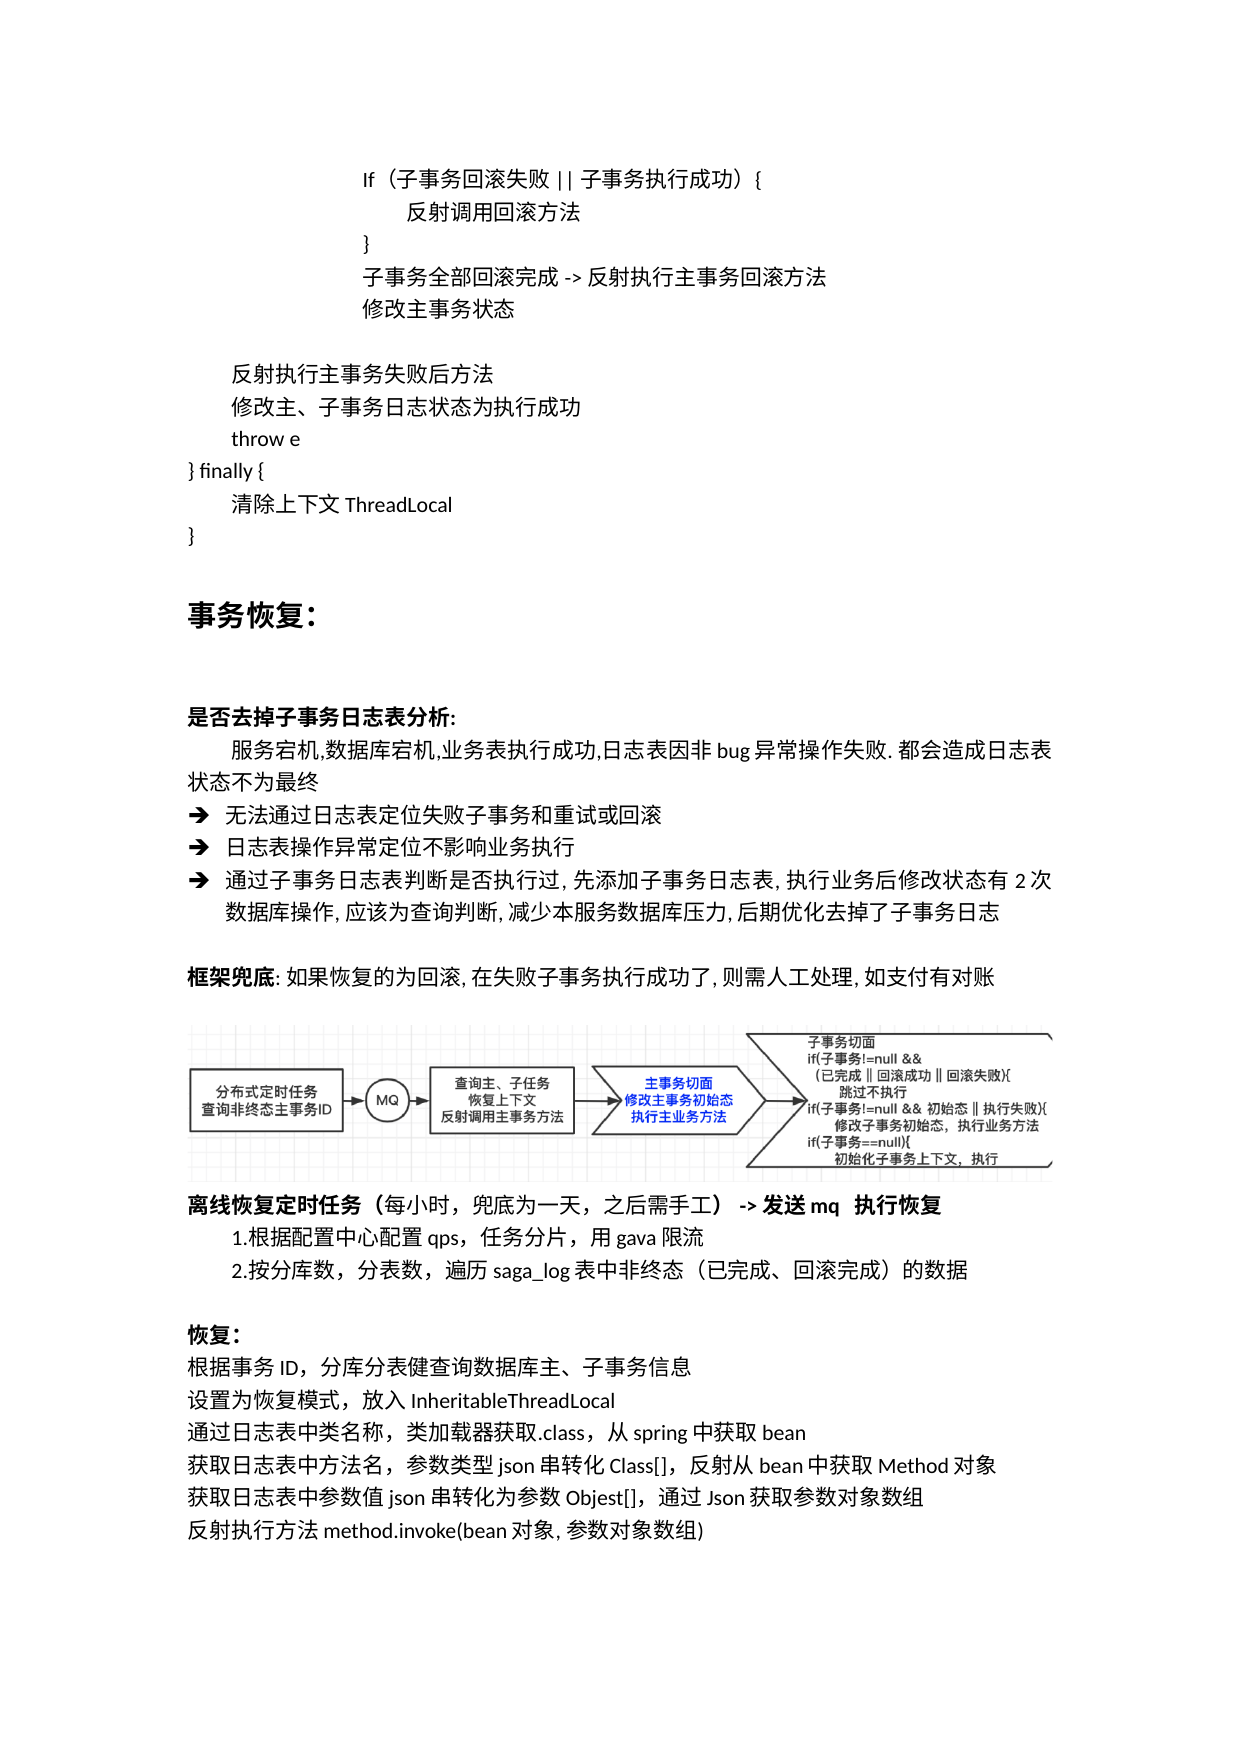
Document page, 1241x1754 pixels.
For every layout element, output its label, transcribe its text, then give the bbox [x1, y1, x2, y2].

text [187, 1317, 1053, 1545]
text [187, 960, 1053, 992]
text 反射调用回滚方法 [187, 194, 1053, 227]
text 清除上下文ThreadLocal [187, 487, 1053, 519]
text } finally { [187, 454, 1053, 487]
text 服务宕机,数据库宕机,业务表执行成功,日志表因非bug异常操作失败. 都会造成日志表状态不为最终 [187, 732, 1053, 797]
text 反射执行主事务失败后方法 [187, 357, 1053, 389]
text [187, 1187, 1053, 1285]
text } [187, 227, 1053, 259]
text throw e [187, 422, 1053, 454]
text 修改主事务状态 [319, 292, 1053, 324]
text 子事务全部回滚完成 -> 反射执行主事务回滚方法 [319, 259, 1053, 292]
picture [187, 1025, 1053, 1182]
list 无法通过日志表定位失败子事务和重试或回滚 [187, 797, 1053, 830]
subtitle 事务恢复： [187, 581, 1053, 646]
text 是否去掉子事务日志表分析: [187, 700, 1053, 732]
text 修改主、子事务日志状态为执行成功 [187, 389, 1053, 422]
text } [187, 519, 1053, 552]
text If（子事务回滚失败 || 子事务执行成功）{ [319, 162, 1053, 194]
list 通过子事务日志表判断是否执行过, 先添加子事务日志表, 执行业务后修改状态有2次数据库操作, 应该为查询判断, 减少本服务数据库压力, 后期优化去掉了子事务日志 [187, 862, 1053, 927]
list 日志表操作异常定位不影响业务执行 [187, 830, 1053, 862]
